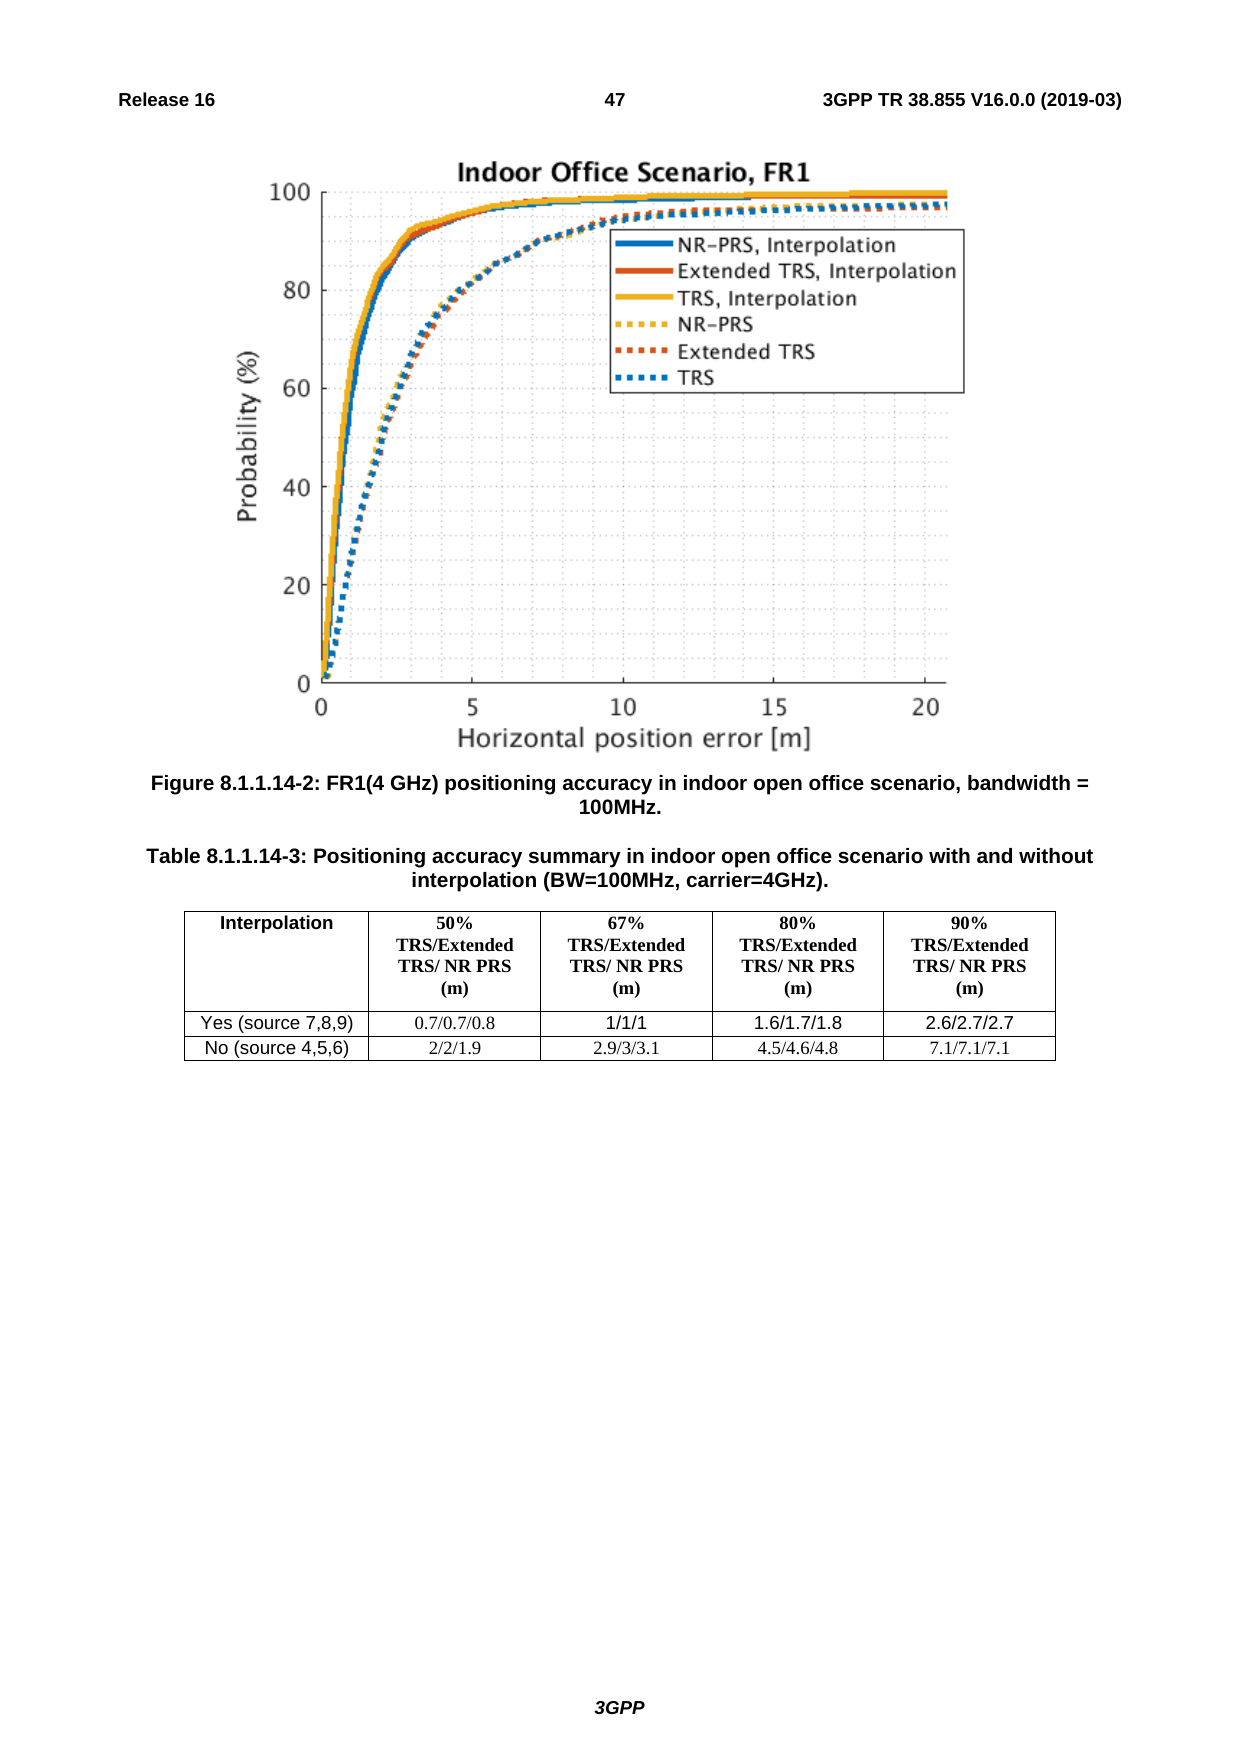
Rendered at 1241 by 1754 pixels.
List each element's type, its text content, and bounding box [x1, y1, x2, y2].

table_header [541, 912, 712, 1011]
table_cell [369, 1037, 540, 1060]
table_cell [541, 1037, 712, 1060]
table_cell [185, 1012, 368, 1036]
text Table 8.1.1.14-3: Positioning accuracy summary in indoor open office scenario with and without interpolation (BW=100MHz, carrier=4GHz). [118, 844, 1122, 892]
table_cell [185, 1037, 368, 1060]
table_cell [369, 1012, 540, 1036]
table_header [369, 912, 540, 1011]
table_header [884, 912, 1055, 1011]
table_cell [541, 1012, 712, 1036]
text Figure 8.1.1.14-2: FR1(4 GHz) positioning accuracy in indoor open office scenario, bandwidth = 100MHz. [118, 771, 1122, 819]
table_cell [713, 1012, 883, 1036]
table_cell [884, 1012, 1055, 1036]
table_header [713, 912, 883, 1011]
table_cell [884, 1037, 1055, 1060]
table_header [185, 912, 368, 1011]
picture [216, 147, 1024, 753]
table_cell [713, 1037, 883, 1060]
